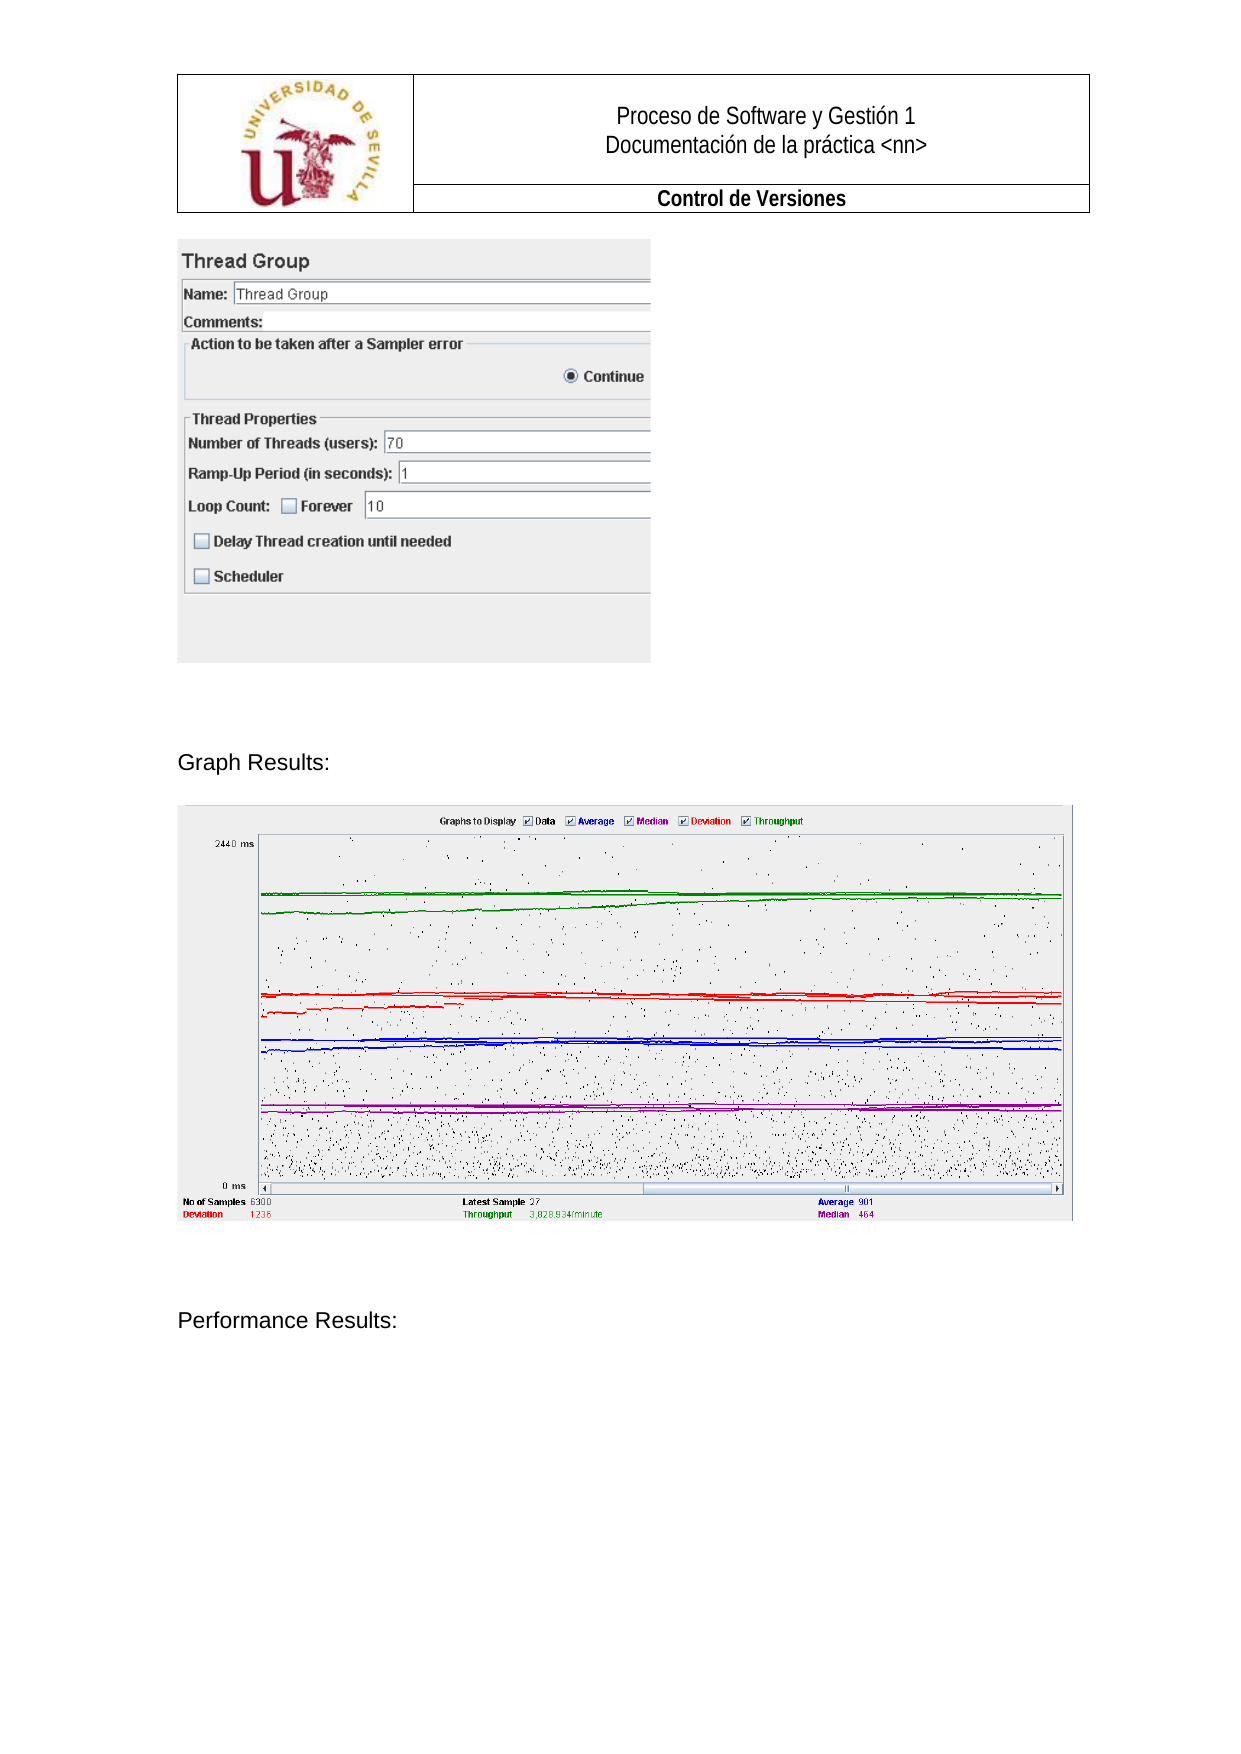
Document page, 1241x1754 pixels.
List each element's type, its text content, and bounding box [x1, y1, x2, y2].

text Performance Results: [177, 1307, 1063, 1333]
text Graph Results: [177, 749, 1063, 775]
picture [177, 805, 1074, 1221]
picture [240, 79, 381, 208]
picture [177, 239, 651, 663]
